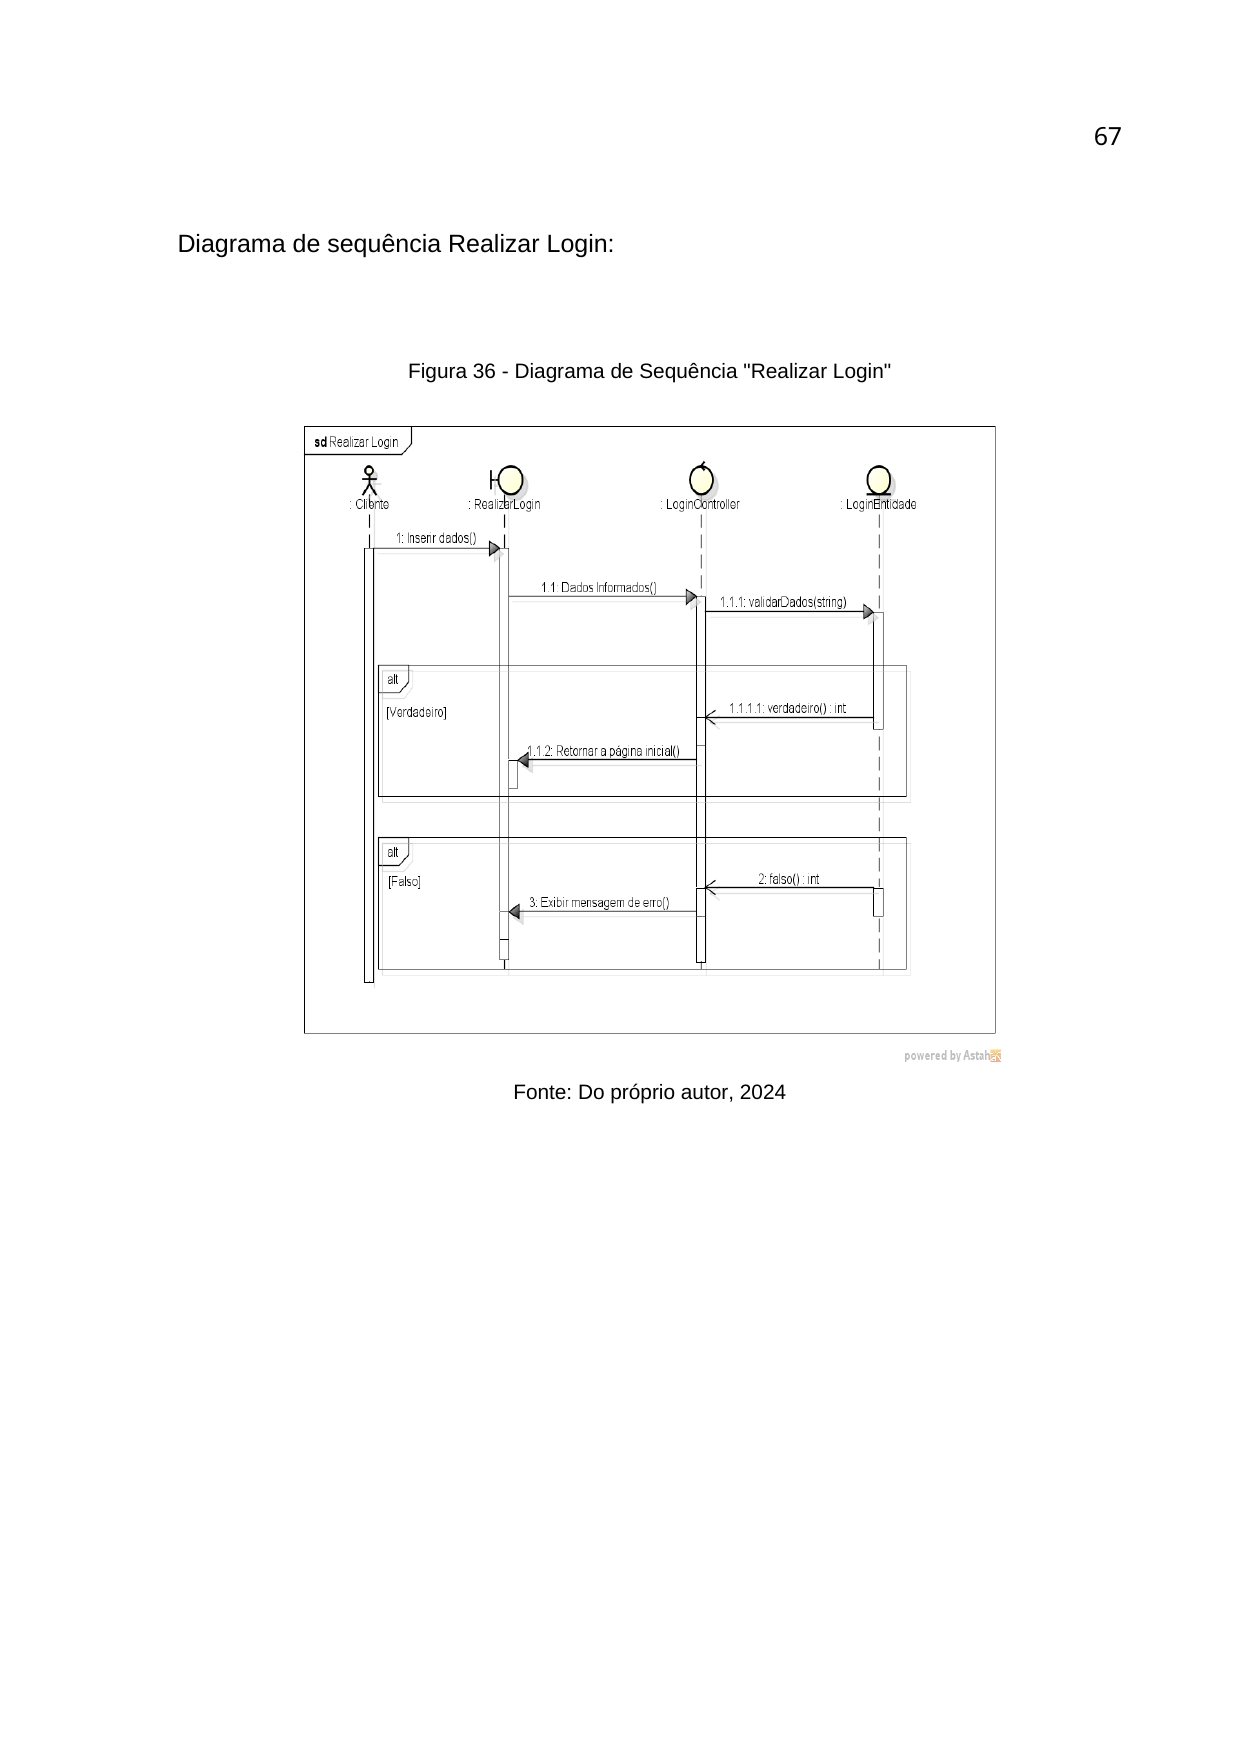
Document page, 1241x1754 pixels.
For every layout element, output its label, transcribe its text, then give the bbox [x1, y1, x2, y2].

picture [295, 415, 1004, 1066]
text Diagrama de sequência Realizar Login: [177, 229, 1122, 258]
text Fonte: Do próprio autor, 2024 [177, 1079, 1122, 1103]
text Figura 36 - Diagrama de Sequência "Realizar Login" [177, 359, 1122, 383]
